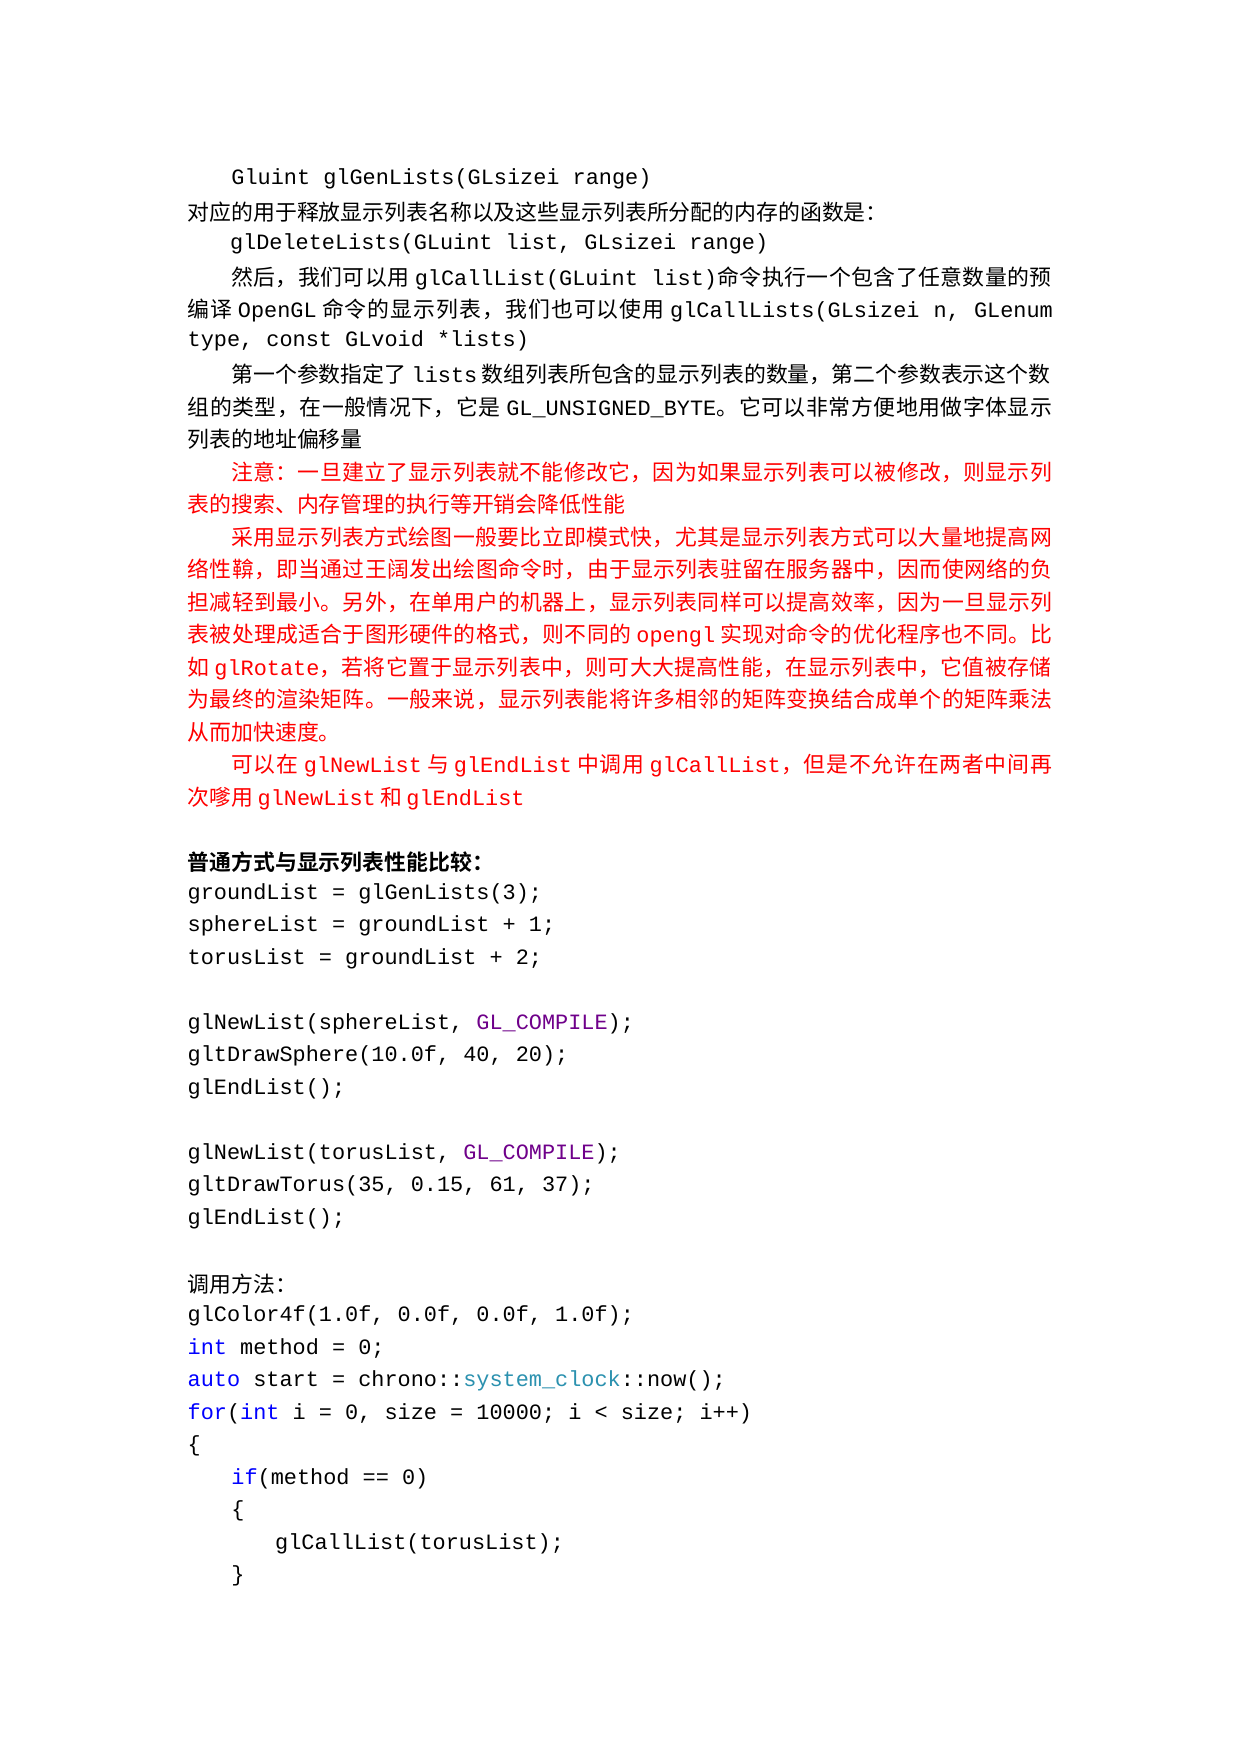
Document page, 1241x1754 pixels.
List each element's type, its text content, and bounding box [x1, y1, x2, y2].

text 对应的用于释放显示列表名称以及这些显示列表所分配的内存的函数是： [187, 194, 1053, 227]
text glCallList(torusList); [187, 1527, 1053, 1559]
text torusList = groundList + 2; [187, 942, 1053, 974]
text groundList = glGenLists(3); [187, 877, 1053, 909]
text int method = 0; [187, 1332, 1053, 1364]
text 注意：一旦建立了显示列表就不能修改它，因为如果显示列表可以被修改，则显示列表的搜索、内存管理的执行等开销会降低性能 [187, 454, 1053, 519]
text auto start = chrono::system_clock::now(); [187, 1364, 1053, 1397]
text glNewList(torusList, GL_COMPILE); [187, 1137, 1053, 1169]
text gltDrawSphere(10.0f, 40, 20); [187, 1039, 1053, 1072]
text 可以在glNewList与glEndList中调用glCallList，但是不允许在两者中间再次嗲用glNewList和glEndList [187, 747, 1053, 812]
text glDeleteLists(GLuint list, GLsizei range) [187, 227, 1053, 259]
text glEndList(); [187, 1202, 1053, 1234]
text 调用方法： [187, 1267, 1053, 1299]
text 普通方式与显示列表性能比较： [187, 844, 1053, 877]
text Gluint glGenLists(GLsizei range) [187, 162, 1053, 194]
text 采用显示列表方式绘图一般要比立即模式快，尤其是显示列表方式可以大量地提高网络性鞥，即当通过王阔发出绘图命令时，由于显示列表驻留在服务器中，因而使网络的负担减轻到最小。另外，在单用户的机器上，显示列表同样可以提高效率，因为一旦显示列表被处理成适合于图形硬件的格式，则不同的opengl实现对命令的优化程序也不同。比如glRotate，若将它置于显示列表中，则可大大提高性能，在显示列表中，它值被存储为最终的渲染矩阵。一般来说，显示列表能将许多相邻的矩阵变换结合成单个的矩阵乘法，从而加快速度。 [187, 519, 1053, 747]
text glColor4f(1.0f, 0.0f, 0.0f, 1.0f); [187, 1299, 1053, 1332]
text gltDrawTorus(35, 0.15, 61, 37); [187, 1169, 1053, 1202]
text { [187, 1429, 1053, 1462]
text 第一个参数指定了lists数组列表所包含的显示列表的数量，第二个参数表示这个数组的类型，在一般情况下，它是GL_UNSIGNED_BYTE。它可以非常方便地用做字体显示列表的地址偏移量 [187, 357, 1053, 454]
text glEndList(); [187, 1072, 1053, 1104]
text sphereList = groundList + 1; [187, 909, 1053, 942]
text 然后，我们可以用glCallList(GLuint list)命令执行一个包含了任意数量的预编译OpenGL命令的显示列表，我们也可以使用glCallLists(GLsizei n, GLenum type, const GLvoid *lists) [187, 259, 1053, 357]
text { [187, 1494, 1053, 1527]
text glNewList(sphereList, GL_COMPILE); [187, 1007, 1053, 1039]
text for(int i = 0, size = 10000; i < size; i++) [187, 1397, 1053, 1429]
text } [187, 1559, 1053, 1592]
text if(method == 0) [187, 1462, 1053, 1494]
